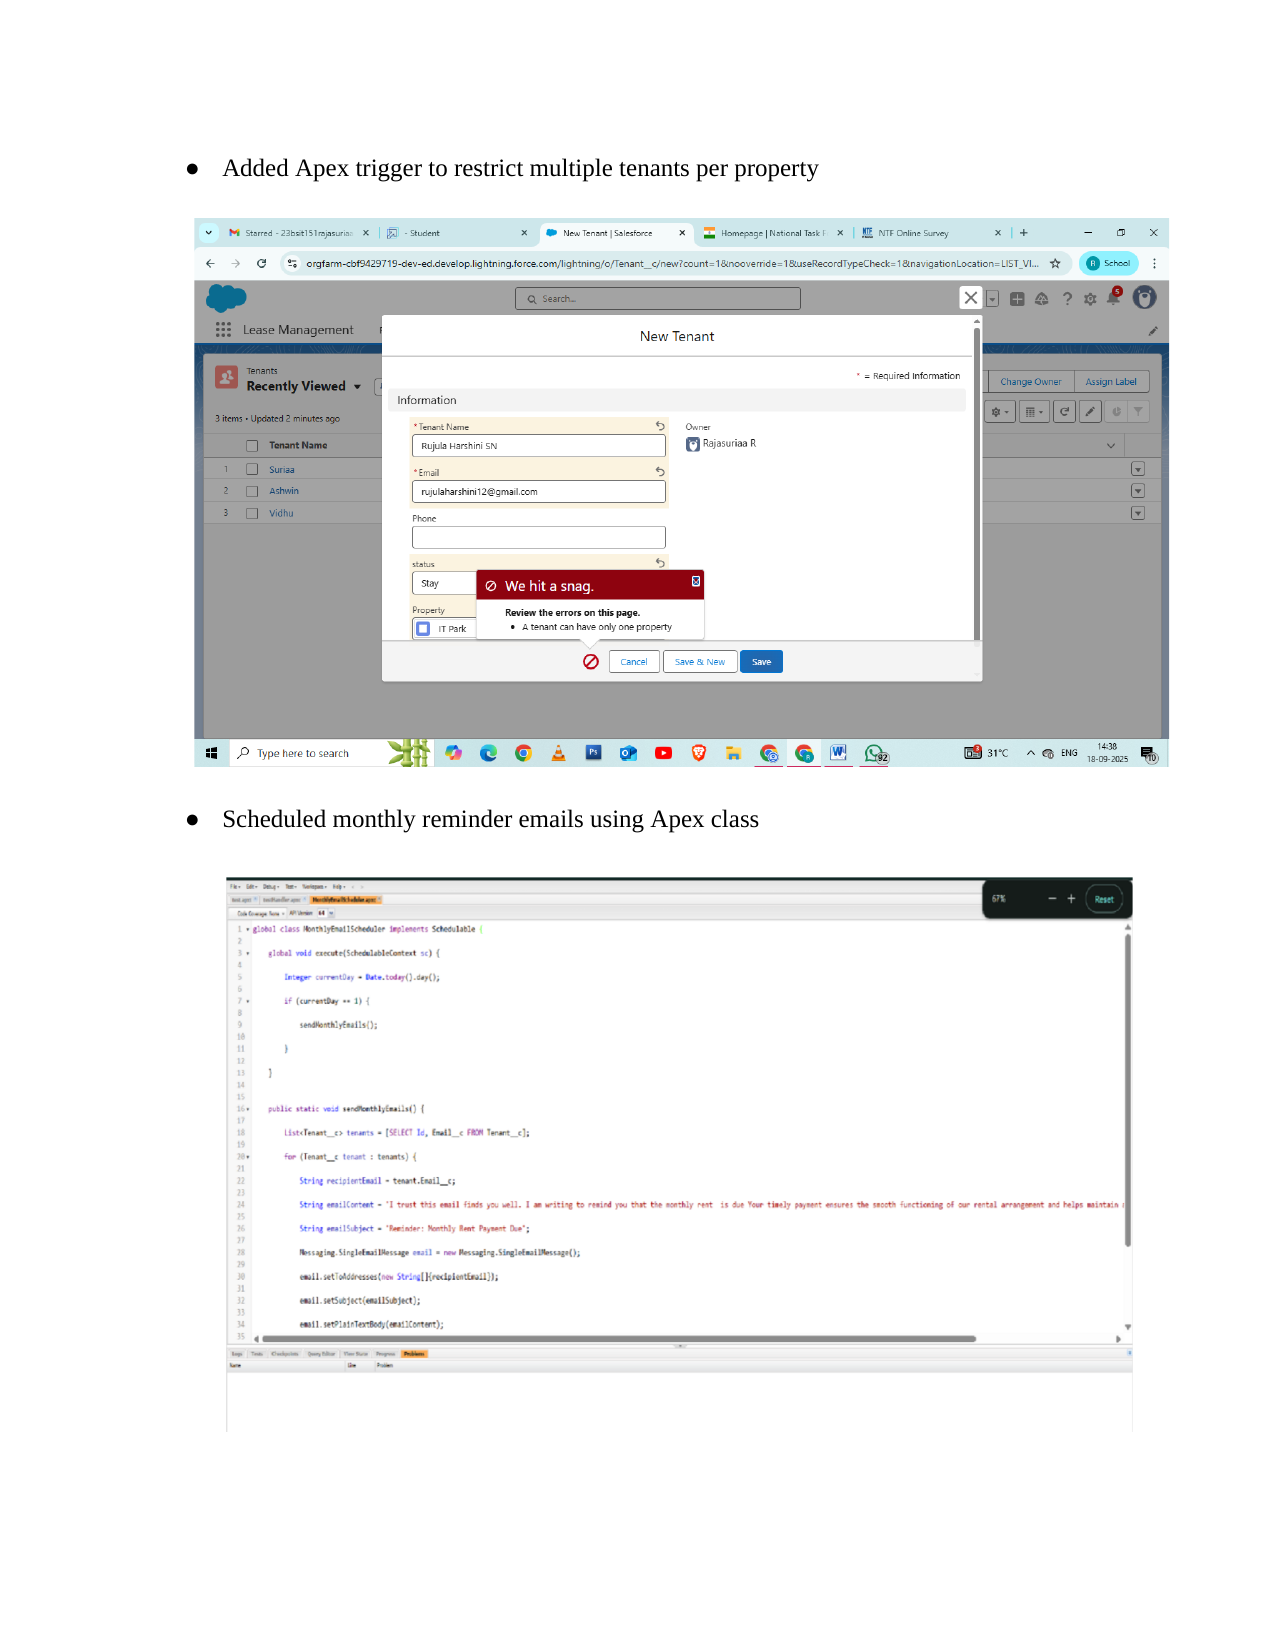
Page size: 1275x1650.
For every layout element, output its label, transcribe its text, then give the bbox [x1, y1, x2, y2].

picture [225, 877, 1133, 1432]
list Scheduled monthly reminder emails using Apex class [184, 804, 1189, 833]
list Added Apex trigger to restrict multiple tenants per property [184, 153, 1189, 182]
picture [194, 218, 1170, 767]
